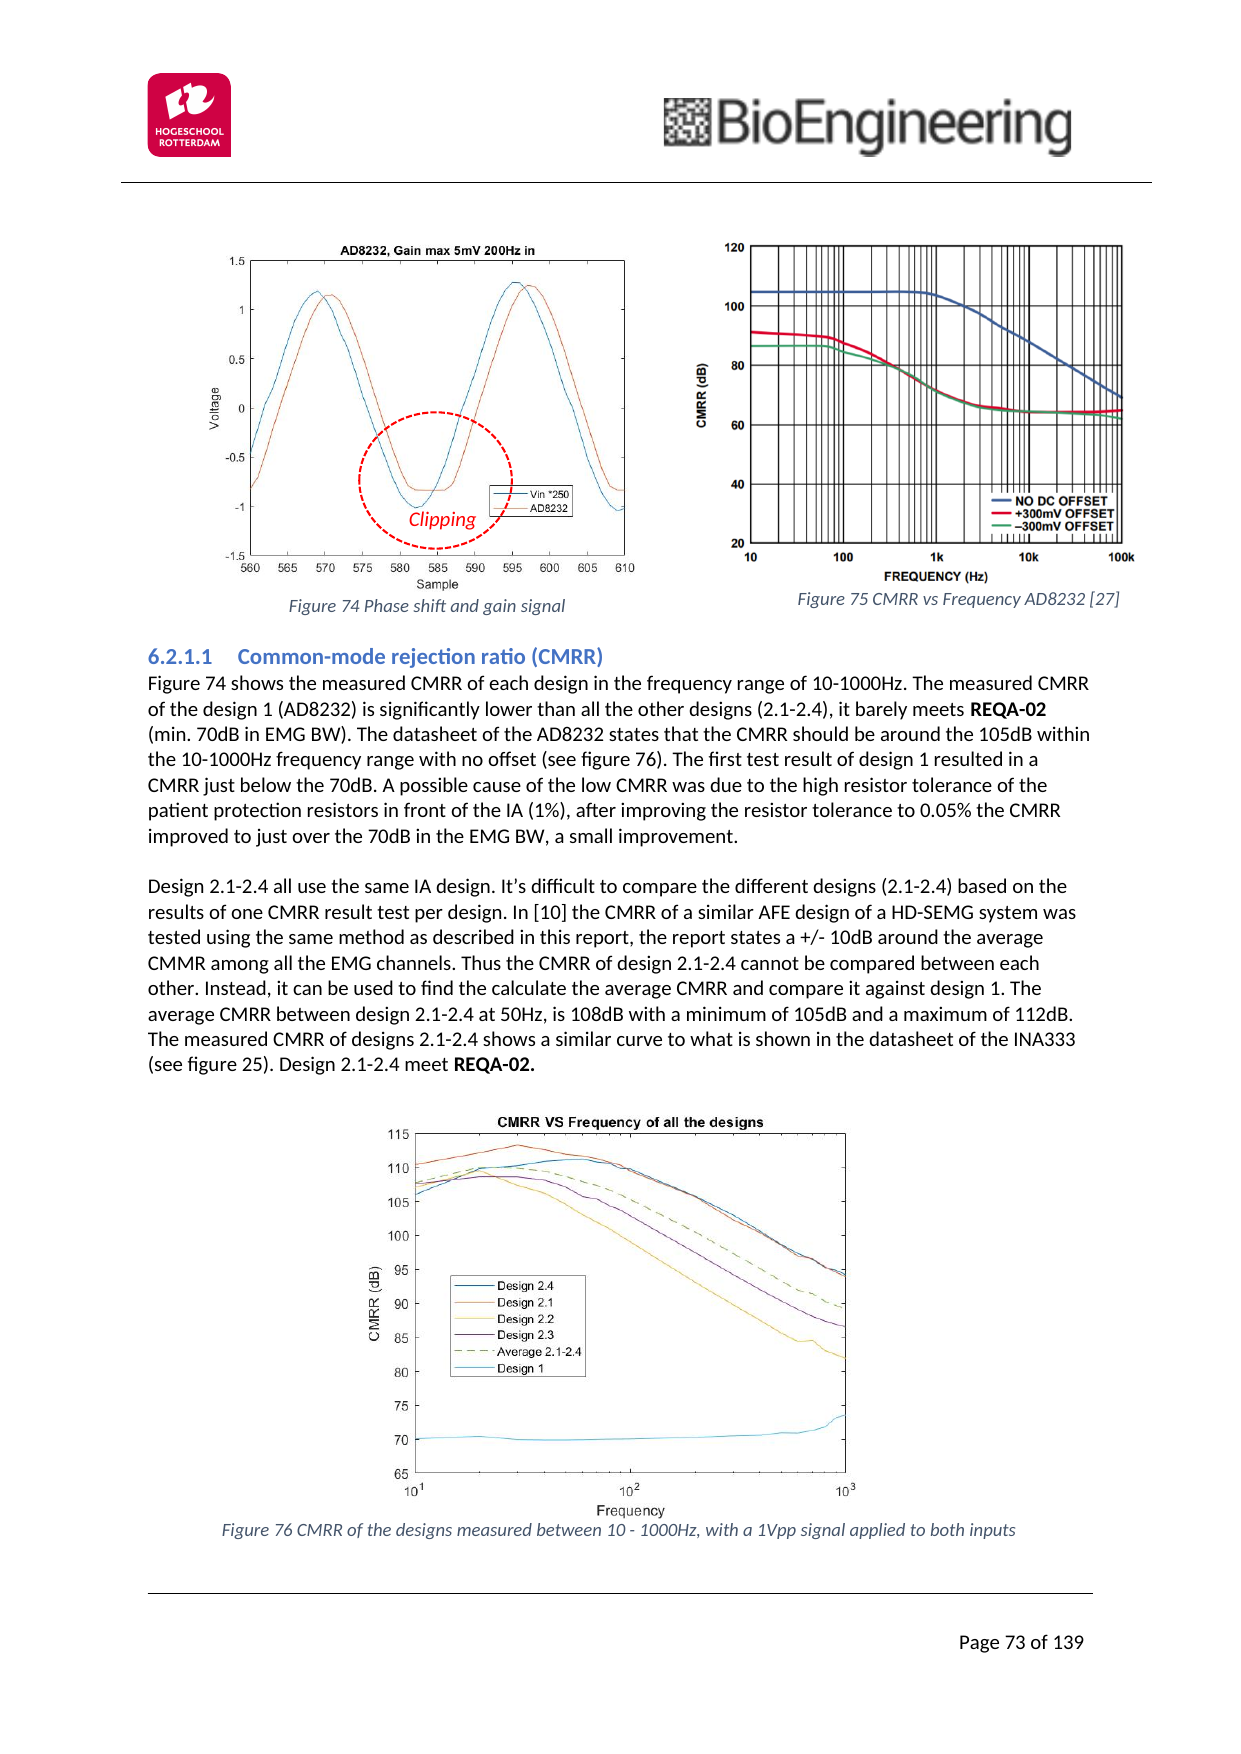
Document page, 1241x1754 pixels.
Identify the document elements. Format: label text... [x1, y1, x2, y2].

picture [691, 233, 1140, 587]
table_header Figure 75 CMRR vs Frequency AD8232 [27] [679, 233, 1151, 638]
picture [147, 73, 231, 157]
picture [342, 1102, 898, 1519]
text Design 2.1-2.4 all use the same IA design. It’s difficult to compare the different designs (2.1-2.4) based on the results of one CMRR result test per design. In [10] the CMRR of a similar AFE design of a HD-SEMG system was tested using the same method as described in this report, the report states a +/- 10dB around the average CMMR among all the EMG channels. Thus the CMRR of design 2.1-2.4 cannot be compared between each other. Instead, it can be used to find the calculate the average CMRR and compare it against design 1. The average CMRR between design 2.1-2.4 at 50Hz, is 108dB with a minimum of 105dB and a maximum of 112dB. The measured CMRR of designs 2.1-2.4 shows a similar curve to what is shown in the datasheet of the INA333 (see figure 25). Design 2.1-2.4 meet REQA-02. [148, 874, 1093, 1077]
picture [187, 233, 670, 595]
text Figure 74 shows the measured CMRR of each design in the frequency range of 10-1000Hz. The measured CMRR of the design 1 (AD8232) is significantly lower than all the other designs (2.1-2.4), it barely meets REQA-02 (min. 70dB in EMG BW). The datasheet of the AD8232 states that the CMRR should be around the 105dB within the 10-1000Hz frequency range with no offset (see figure 76). The first test result of design 1 resulted in a CMRR just below the 70dB. A possible cause of the low CMRR was due to the high resistor tolerance of the patient protection resistors in front of the IA (1%), after improving the resistor tolerance to 0.05% the CMRR improved to just over the 70dB in the EMG BW, a small improvement. [148, 670, 1093, 848]
text Figure 76 CMRR of the designs measured between 10 - 1000Hz, with a 1Vpp signal applied to both inputs [148, 1518, 1093, 1541]
table_header Figure 74 Phase shift and gain signal [88, 233, 679, 638]
picture [663, 98, 1072, 157]
subtitle Common-mode rejection ratio (CMRR) [148, 642, 1093, 670]
